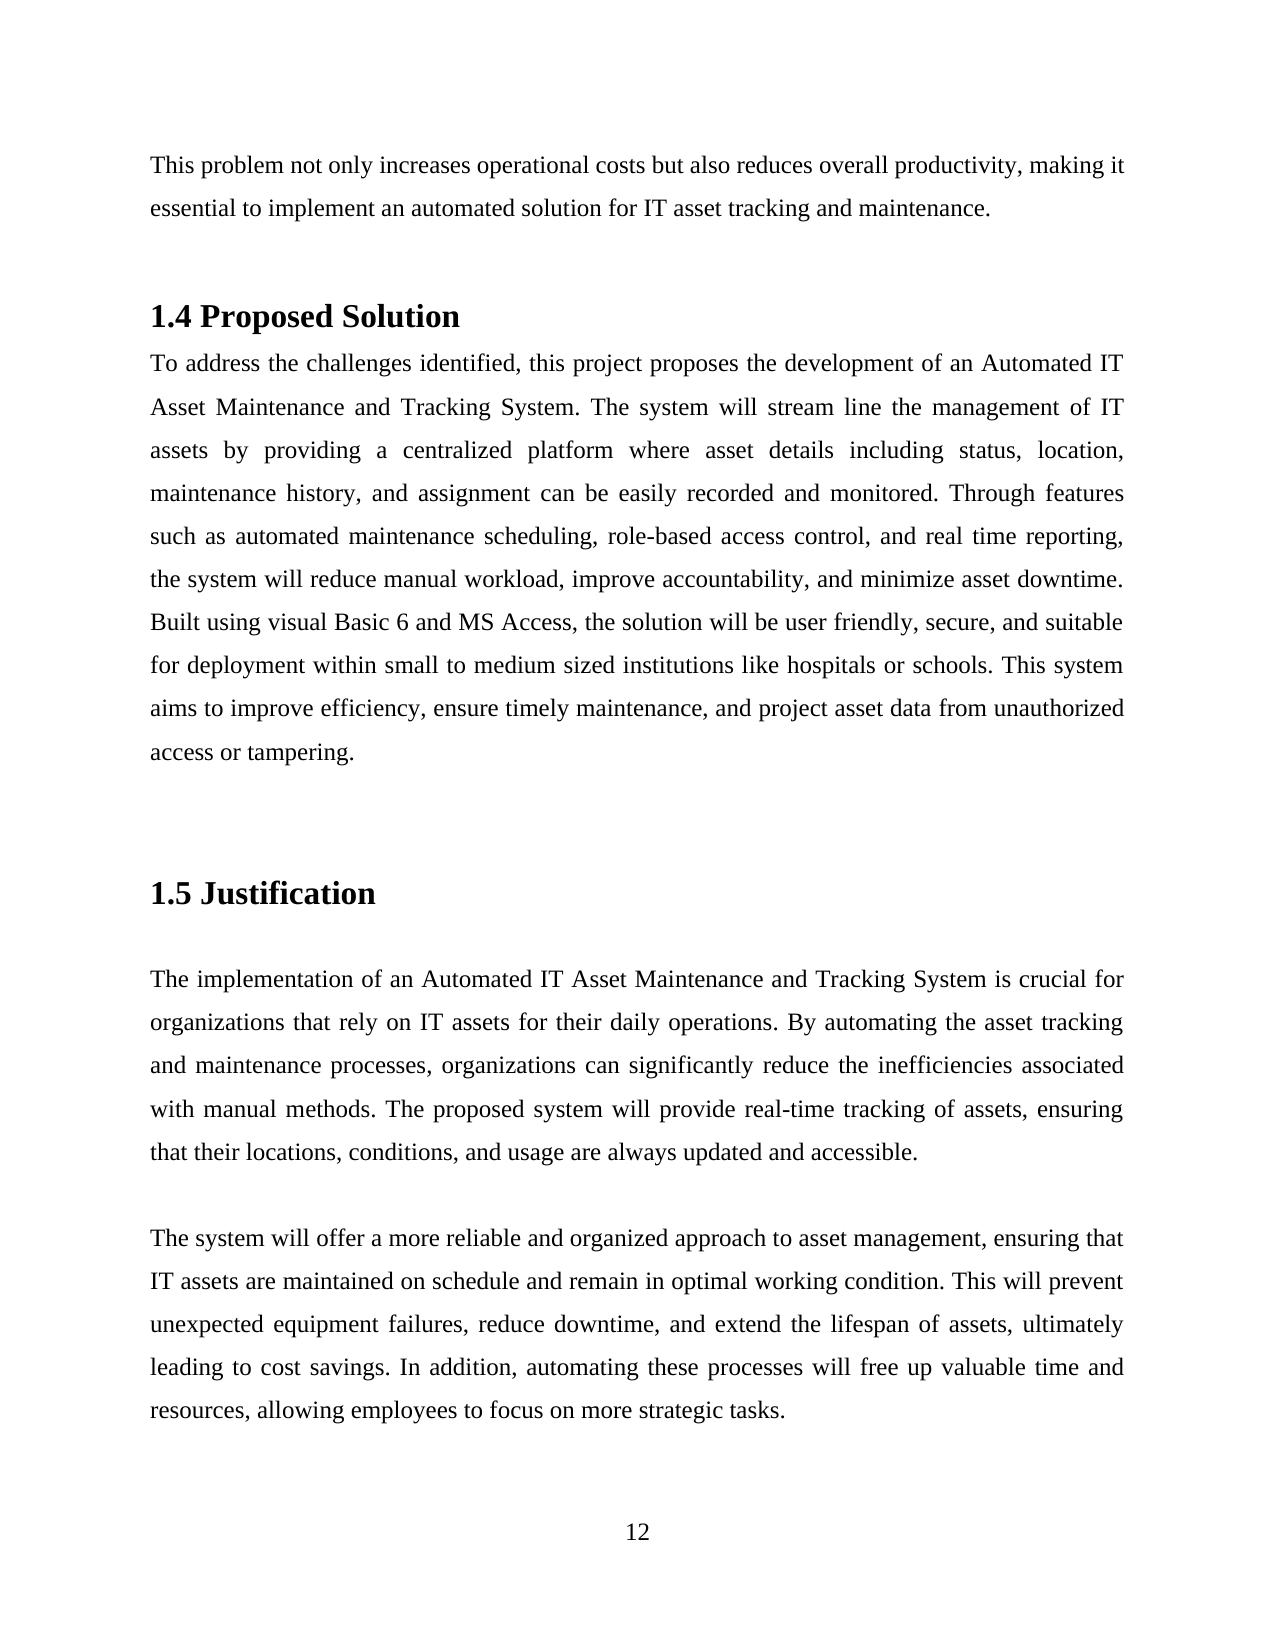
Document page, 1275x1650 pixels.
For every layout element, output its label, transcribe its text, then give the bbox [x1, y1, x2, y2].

text The implementation of an Automated IT Asset Maintenance and Tracking System is crucial for organizations that rely on IT assets for their daily operations. By automating the asset tracking and maintenance processes, organizations can significantly reduce the inefficiencies associated with manual methods. The proposed system will provide real-time tracking of assets, ensuring that their locations, conditions, and usage are always updated and accessible. [150, 964, 1125, 1166]
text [150, 150, 1125, 222]
text To address the challenges identified, this project proposes the development of an Automated IT Asset Maintenance and Tracking System. The system will stream line the management of IT assets by providing a centralized platform where asset details including status, location, maintenance history, and assignment can be easily recorded and monitored. Through features such as automated maintenance scheduling, role-based access control, and real time reporting, the system will reduce manual workload, improve accountability, and minimize asset downtime. Built using visual Basic 6 and MS Access, the solution will be user friendly, secure, and suitable for deployment within small to medium sized institutions like hospitals or schools. This system aims to improve efficiency, ensure timely maintenance, and project asset data from unauthorized access or tampering. [150, 348, 1125, 765]
subtitle 1.4 Proposed Solution [150, 296, 1125, 334]
text The system will offer a more reliable and organized approach to asset management, ensuring that IT assets are maintained on schedule and remain in optimal working condition. This will prevent unexpected equipment failures, reduce downtime, and extend the lifespan of assets, ultimately leading to cost savings. In addition, automating these processes will free up valuable time and resources, allowing employees to focus on more strategic tasks. [150, 1223, 1125, 1424]
subtitle 1.5 Justification [150, 873, 1125, 912]
